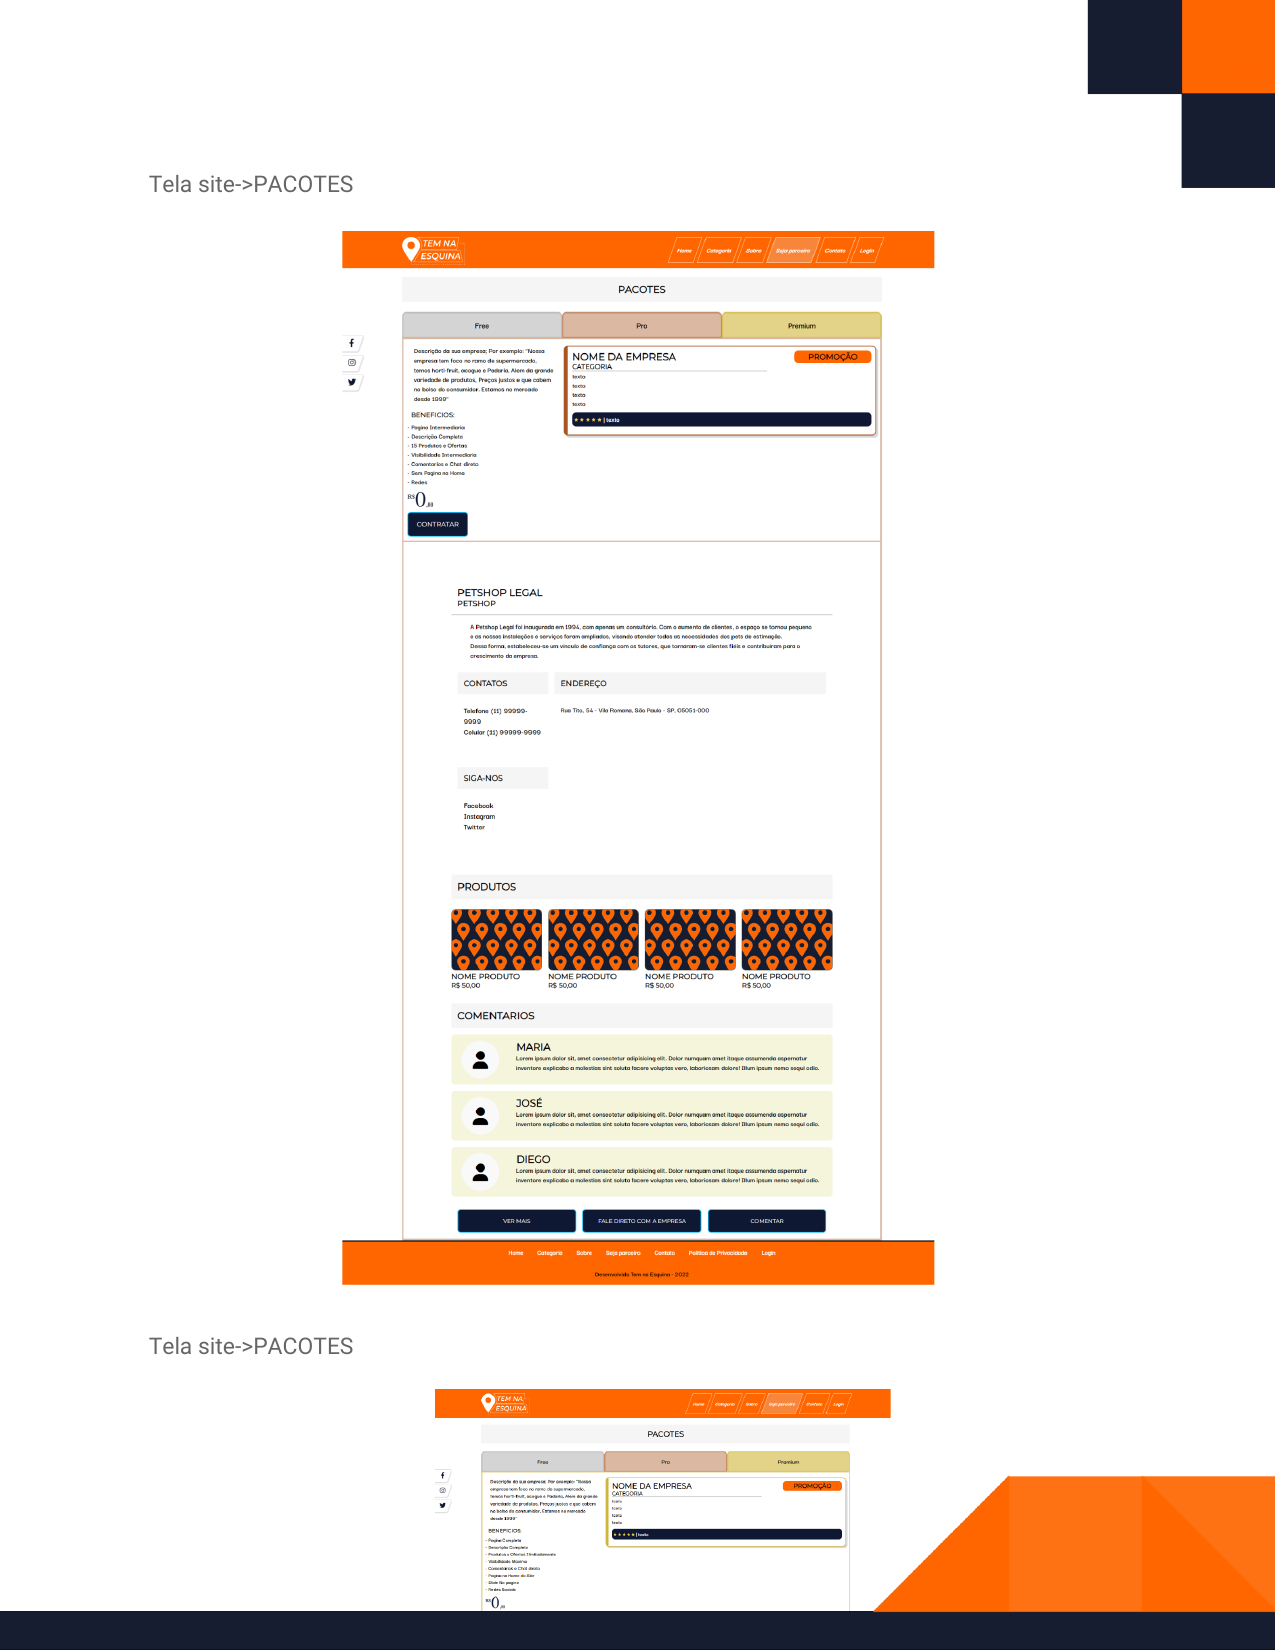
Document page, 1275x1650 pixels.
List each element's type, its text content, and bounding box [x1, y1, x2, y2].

picture [342, 231, 935, 1294]
picture [1087, 0, 1275, 188]
picture [0, 1389, 1275, 1650]
text Tela site->PACOTES [148, 171, 1125, 198]
text Tela site->PACOTES [148, 1333, 1125, 1360]
